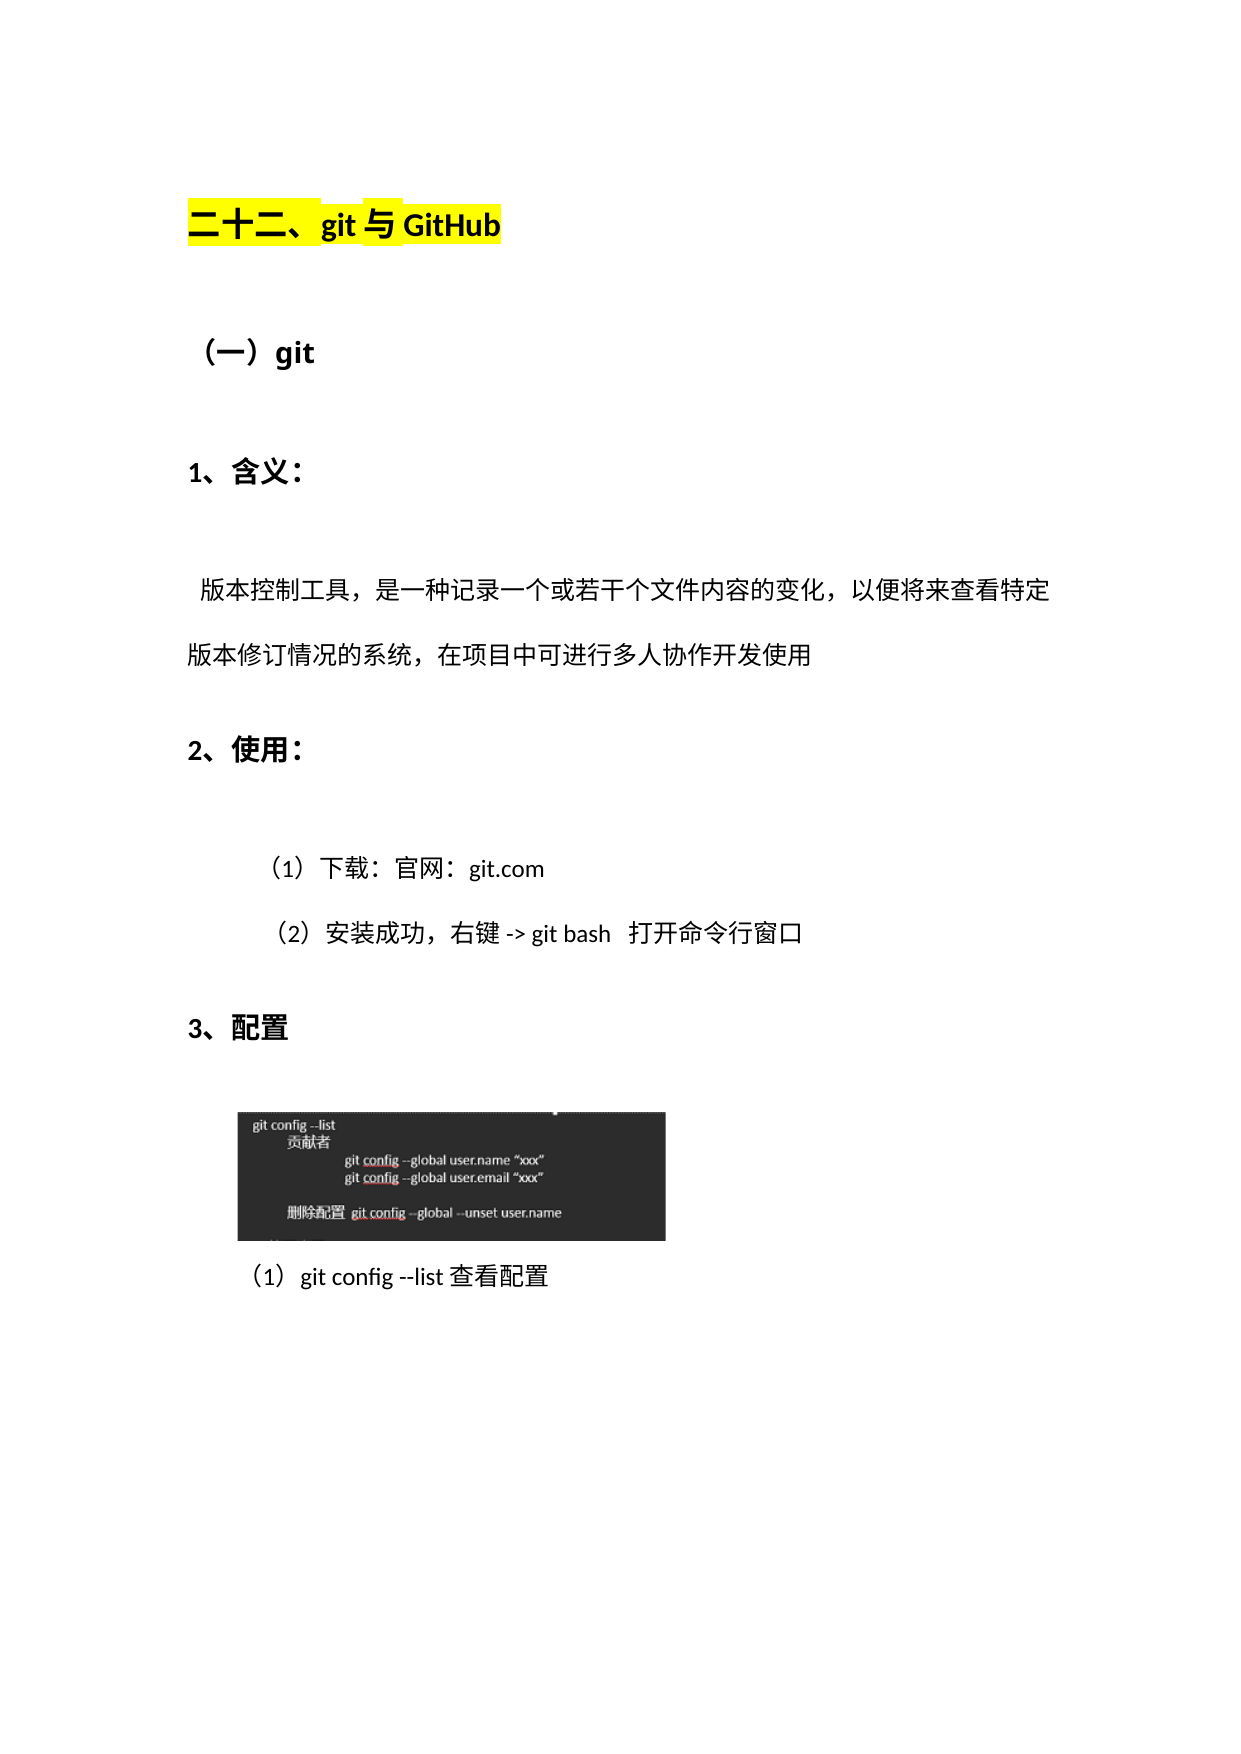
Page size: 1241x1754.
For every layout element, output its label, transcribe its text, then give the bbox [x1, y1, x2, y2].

text （1）git config --list 查看配置 [187, 1242, 1053, 1307]
subtitle 3、配置 [187, 993, 1053, 1058]
text 版本控制工具，是一种记录一个或若干个文件内容的变化，以便将来查看特定版本修订情况的系统，在项目中可进行多人协作开发使用 [187, 556, 1053, 686]
subtitle 1、含义： [187, 437, 1053, 502]
subtitle 2、使用： [187, 715, 1053, 780]
list （2）安装成功，右键 -> git bash 打开命令行窗口 [262, 899, 1053, 964]
picture [237, 1112, 666, 1241]
subtitle 二十二、git与GitHub [187, 189, 1053, 254]
subtitle （一）git [187, 318, 1053, 383]
text （1）下载：官网：git.com [187, 834, 1053, 899]
